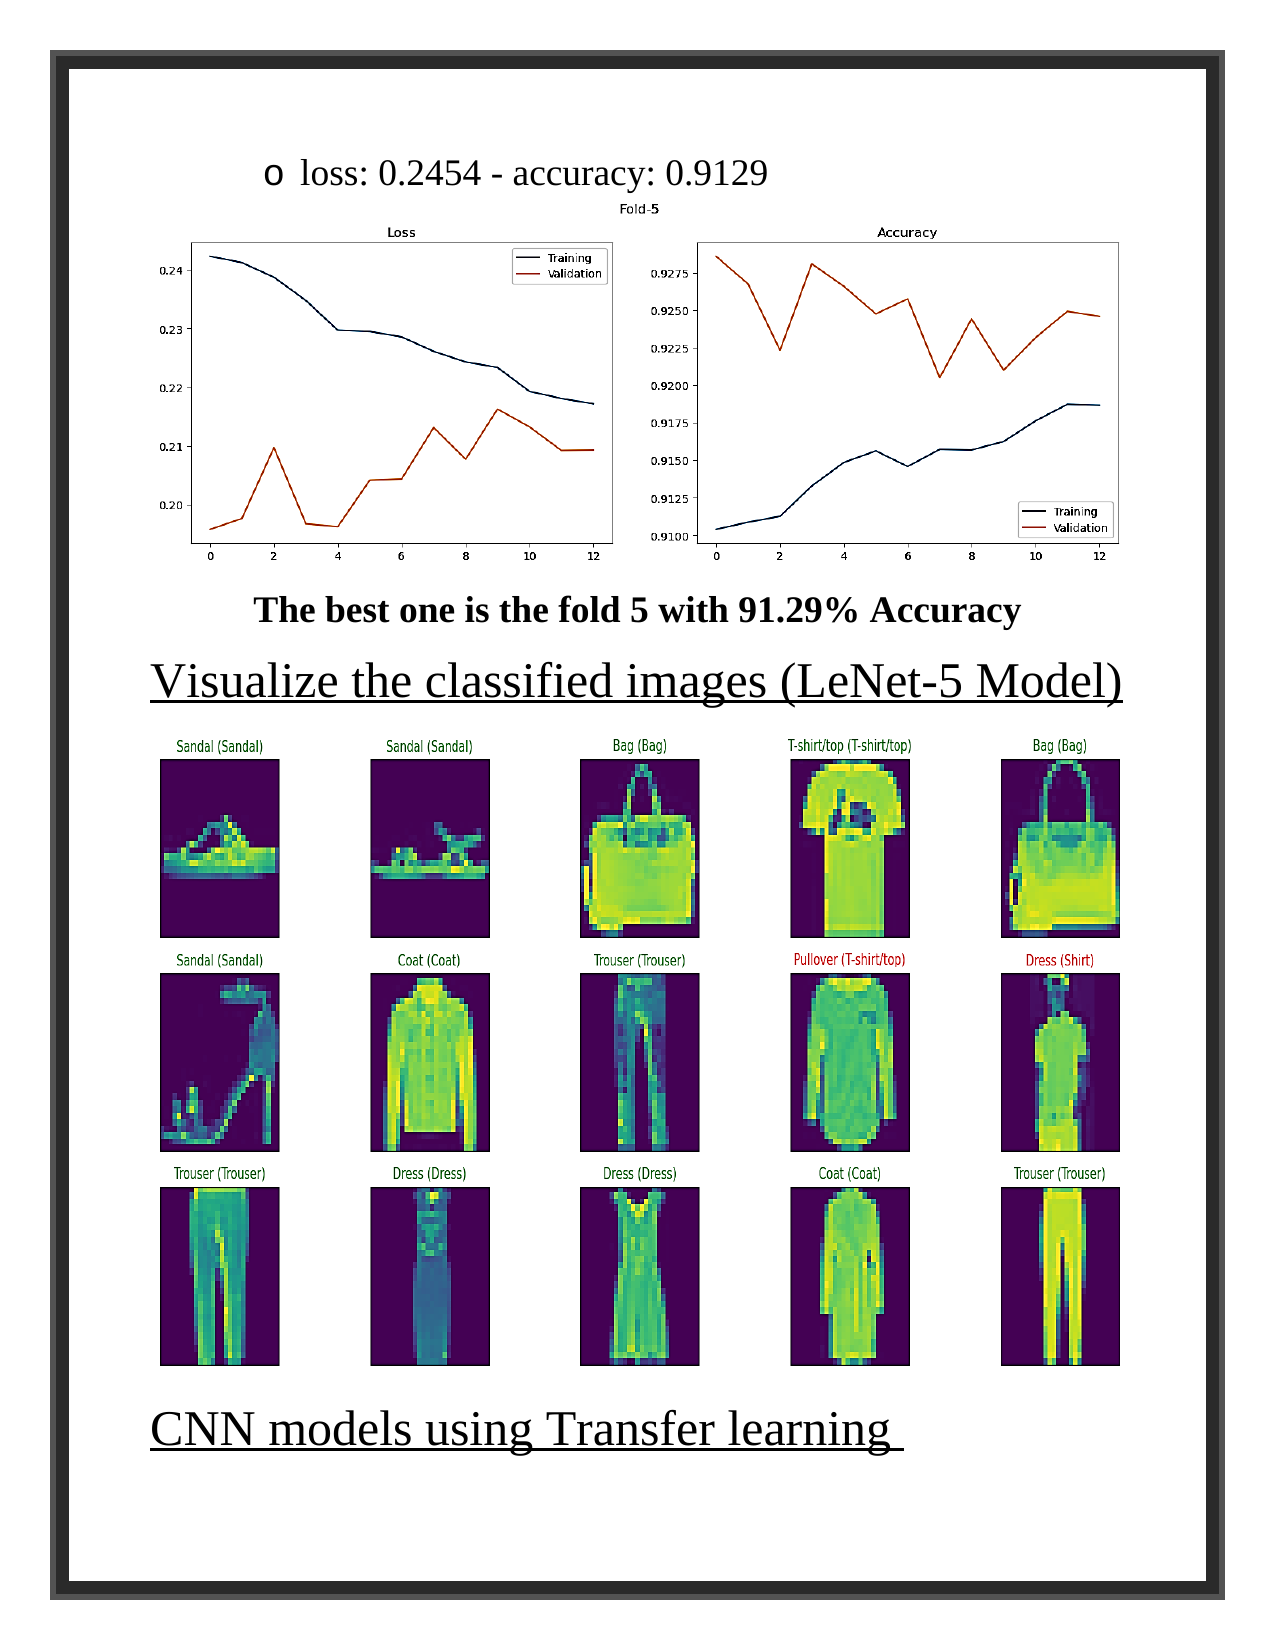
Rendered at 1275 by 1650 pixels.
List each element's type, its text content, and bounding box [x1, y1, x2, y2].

picture [150, 196, 1126, 569]
list loss: 0.2454 - accuracy: 0.9129 [262, 150, 1125, 196]
text Visualize the classified images (LeNet-5 Model) [150, 651, 1125, 708]
picture [150, 729, 1125, 1379]
text The best one is the fold 5 with 91.29% Accuracy [150, 587, 1125, 630]
text CNN models using Transfer learning [150, 1398, 1125, 1456]
